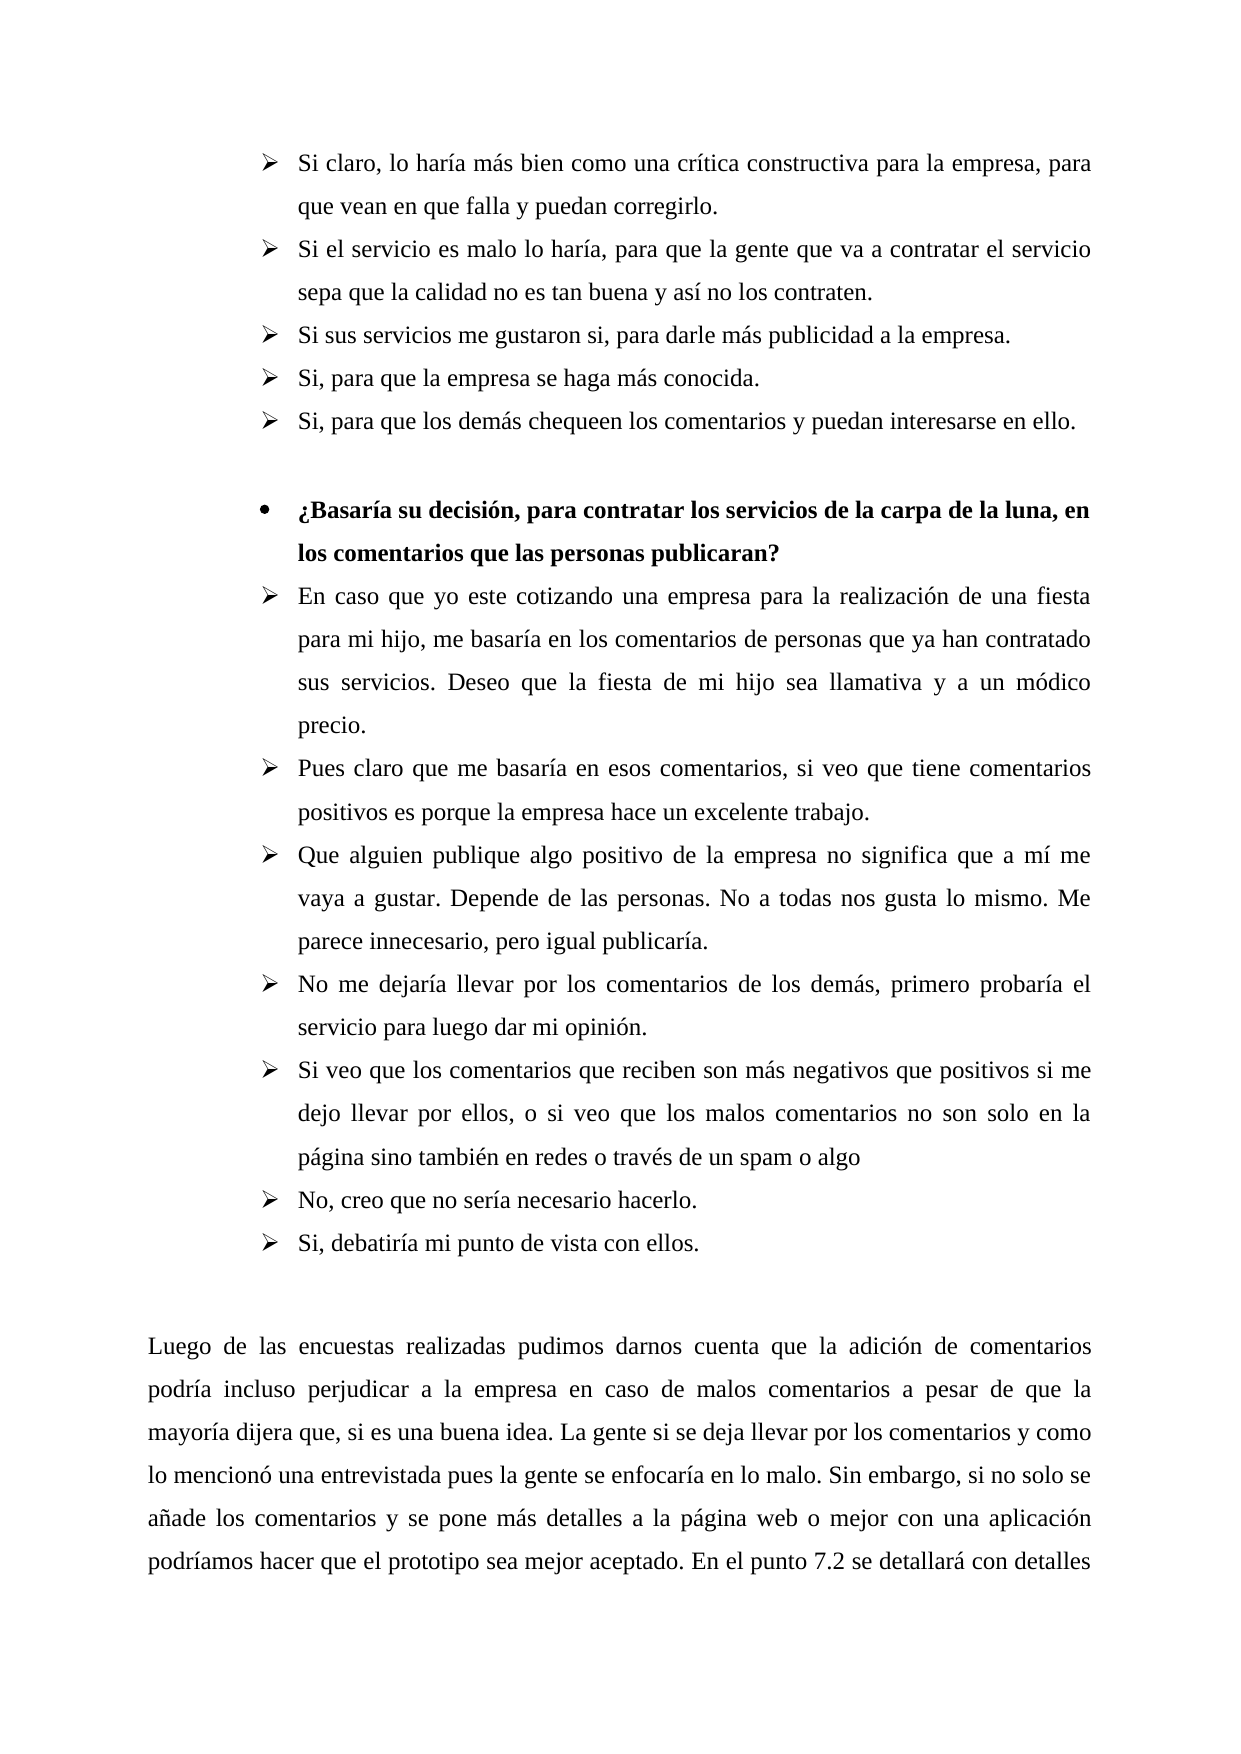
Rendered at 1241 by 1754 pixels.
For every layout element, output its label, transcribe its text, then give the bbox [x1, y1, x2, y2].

list Pues claro que me basaría en esos comentarios, si veo que tiene comentarios positivos es porque la empresa hace un excelente trabajo. [260, 753, 1092, 825]
list Si sus servicios me gustaron si, para darle más publicidad a la empresa. [260, 320, 1092, 349]
list Si, debatiría mi punto de vista con ellos. [260, 1228, 1092, 1257]
list No me dejaría llevar por los comentarios de los demás, primero probaría el servicio para luego dar mi opinión. [260, 969, 1092, 1041]
list No, creo que no sería necesario hacerlo. [260, 1185, 1092, 1213]
list Si, para que los demás chequeen los comentarios y puedan interesarse en ello. [260, 406, 1092, 435]
list Si el servicio es malo lo haría, para que la gente que va a contratar el servicio sepa que la calidad no es tan buena y así no los contraten. [260, 234, 1092, 306]
list ¿Basaría su decisión, para contratar los servicios de la carpa de la luna, en los comentarios que las personas publicaran? [260, 495, 1092, 567]
list Si claro, lo haría más bien como una crítica constructiva para la empresa, para que vean en que falla y puedan corregirlo. [260, 148, 1092, 219]
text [148, 1331, 1092, 1575]
list Si veo que los comentarios que reciben son más negativos que positivos si me dejo llevar por ellos, o si veo que los malos comentarios no son solo en la página sino también en redes o través de un spam o algo [260, 1055, 1092, 1170]
list Que alguien publique algo positivo de la empresa no significa que a mí me vaya a gustar. Depende de las personas. No a todas nos gusta lo mismo. Me parece innecesario, pero igual publicaría. [260, 840, 1092, 955]
list En caso que yo este cotizando una empresa para la realización de una fiesta para mi hijo, me basaría en los comentarios de personas que ya han contratado sus servicios. Deseo que la fiesta de mi hijo sea llamativa y a un módico precio. [260, 581, 1092, 739]
list Si, para que la empresa se haga más conocida. [260, 363, 1092, 392]
